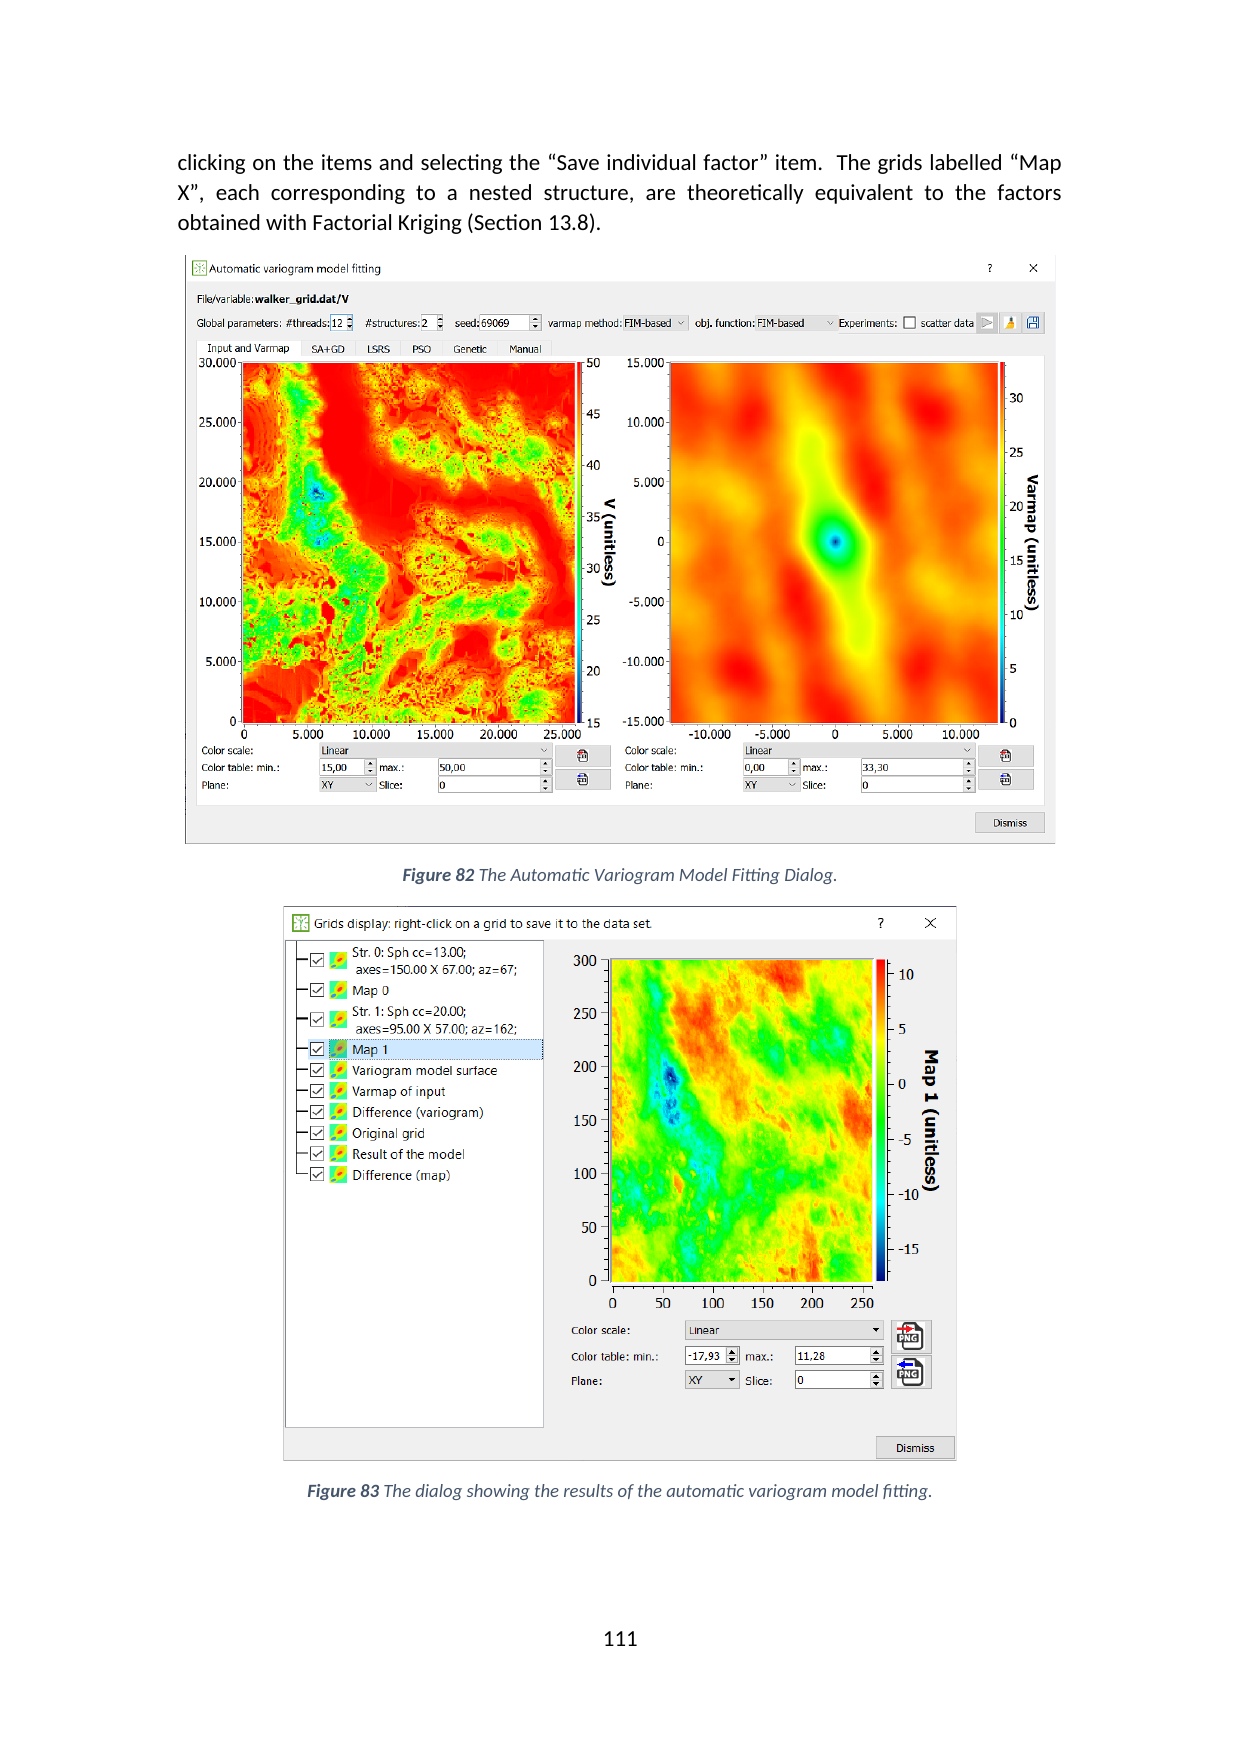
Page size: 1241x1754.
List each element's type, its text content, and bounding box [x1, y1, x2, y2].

picture [185, 255, 1055, 844]
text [177, 148, 1063, 236]
text Figure 82 The Automatic Variogram Model Fitting Dialog. [177, 863, 1063, 886]
picture [283, 906, 957, 1461]
text Figure 83 The dialog showing the results of the automatic variogram model fitting. [177, 1479, 1063, 1502]
